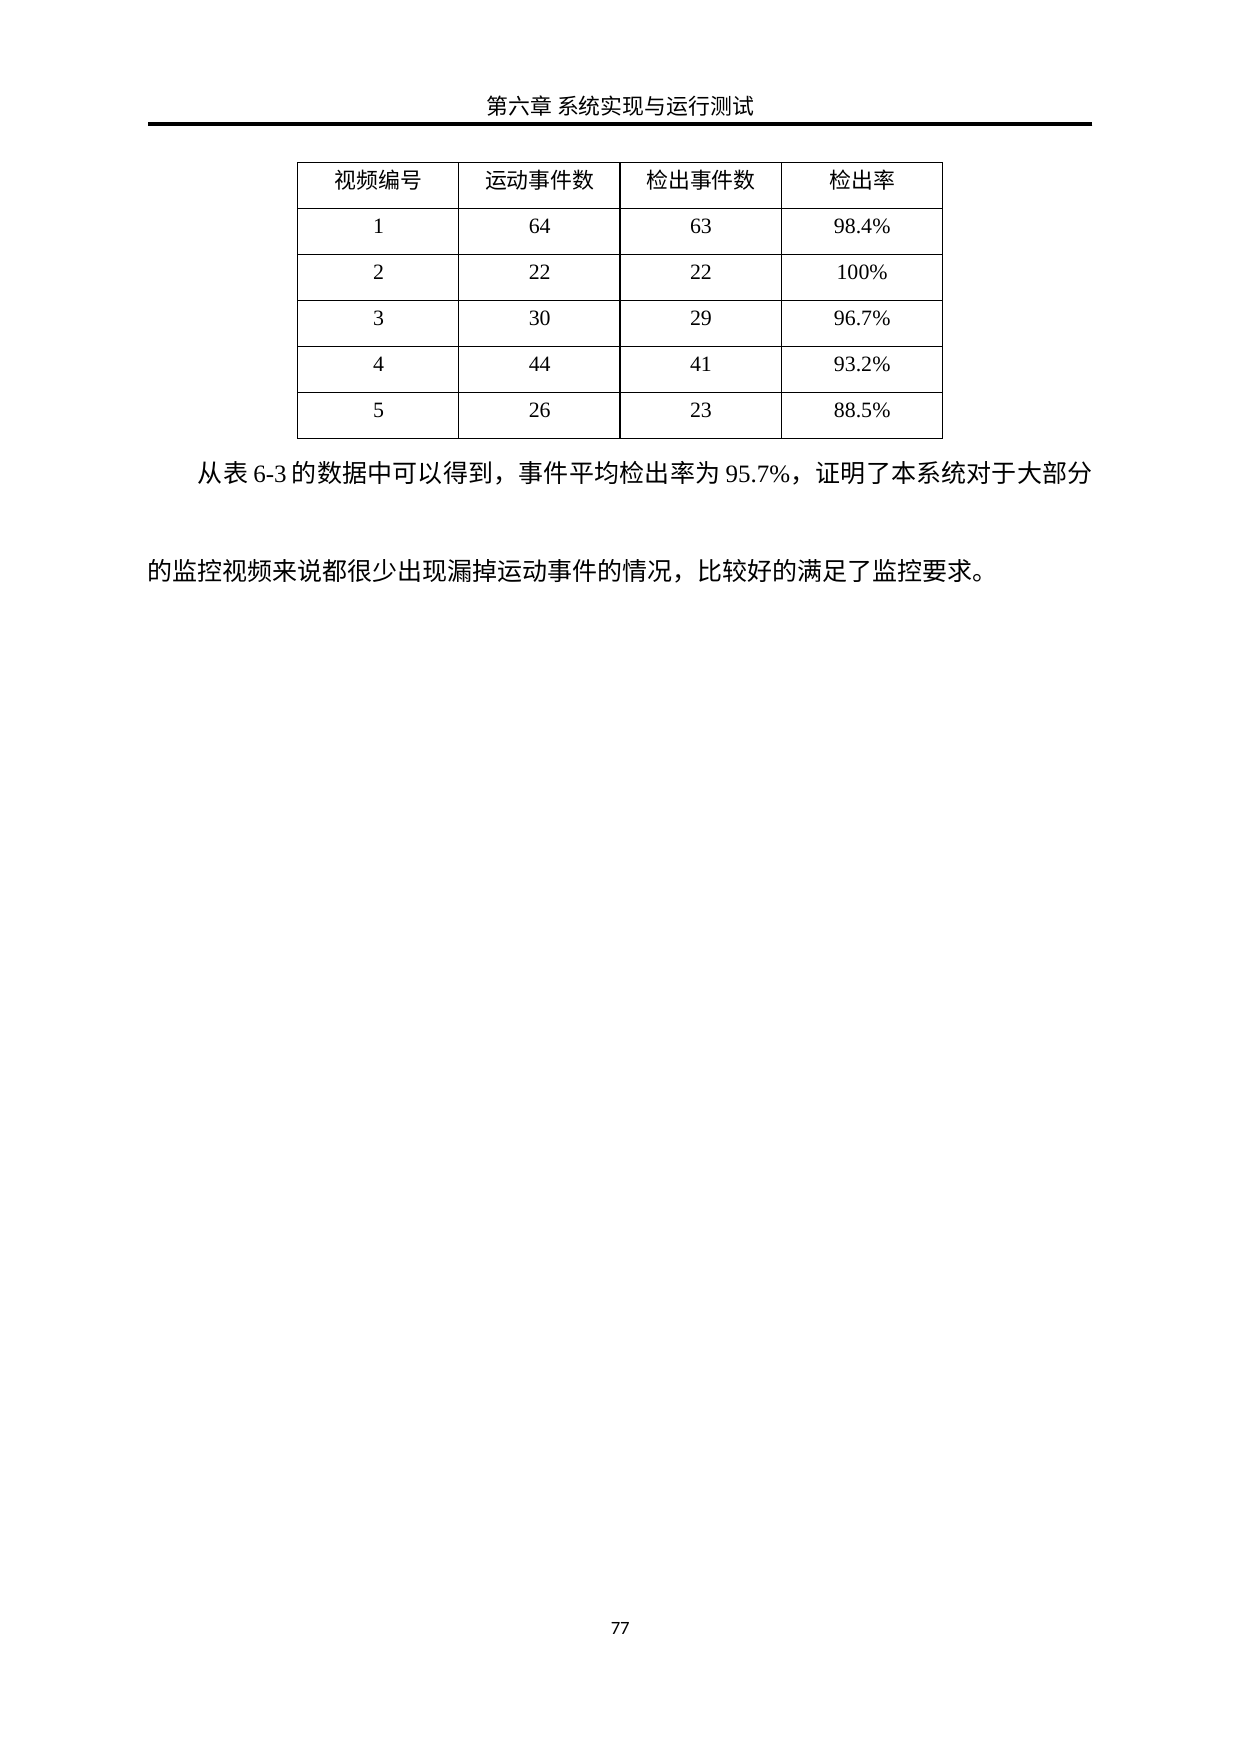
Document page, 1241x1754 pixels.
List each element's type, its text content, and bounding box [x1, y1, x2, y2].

table_header 视频编号 [298, 163, 458, 208]
table_cell 5 [298, 393, 458, 438]
table_cell 100% [782, 255, 942, 300]
text 从表6-3的数据中可以得到，事件平均检出率为95.7%，证明了本系统对于大部分的监控视频来说都很少出现漏掉运动事件的情况，比较好的满足了监控要求。 [148, 439, 1092, 602]
table_cell 22 [459, 255, 619, 300]
table_cell 26 [459, 393, 619, 438]
table_cell 93.2% [782, 347, 942, 392]
table_header 运动事件数 [459, 163, 619, 208]
table_cell 2 [298, 255, 458, 300]
table_cell 64 [459, 209, 619, 254]
table_cell 29 [621, 301, 781, 346]
table_cell 3 [298, 301, 458, 346]
table_cell 23 [621, 393, 781, 438]
table_cell 88.5% [782, 393, 942, 438]
table_cell 44 [459, 347, 619, 392]
table_cell 63 [621, 209, 781, 254]
table_cell 41 [621, 347, 781, 392]
table_cell 30 [459, 301, 619, 346]
table_cell 1 [298, 209, 458, 254]
table_cell 22 [621, 255, 781, 300]
table_cell 4 [298, 347, 458, 392]
table_header 检出率 [782, 163, 942, 208]
table_cell 96.7% [782, 301, 942, 346]
table_cell 98.4% [782, 209, 942, 254]
table_header 检出事件数 [621, 163, 781, 208]
